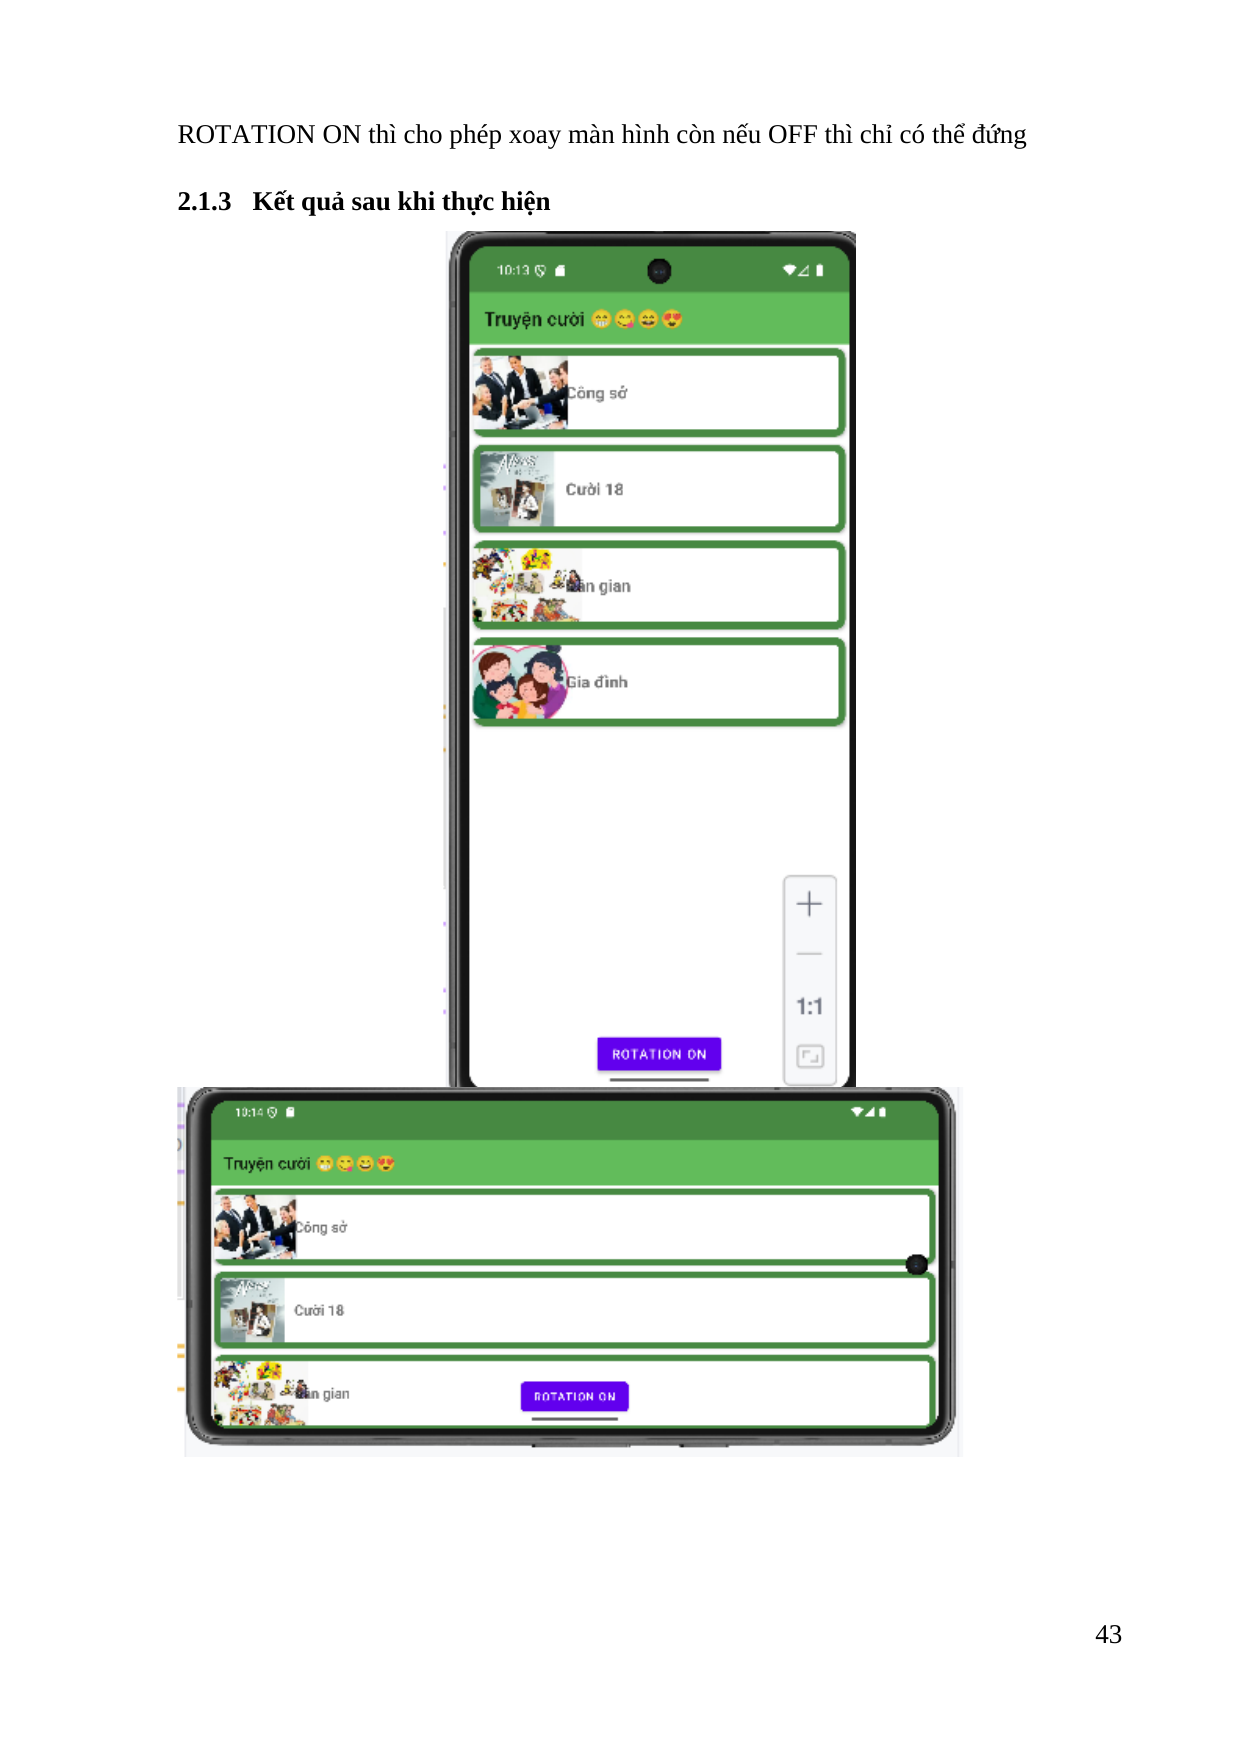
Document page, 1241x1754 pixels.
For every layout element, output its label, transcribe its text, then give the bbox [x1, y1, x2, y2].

picture [177, 231, 964, 1457]
subtitle Kết quả sau khi thực hiện [177, 184, 1122, 216]
text ROTATION ON thì cho phép xoay màn hình còn nếu OFF thì chỉ có thể đứng [177, 118, 1122, 149]
